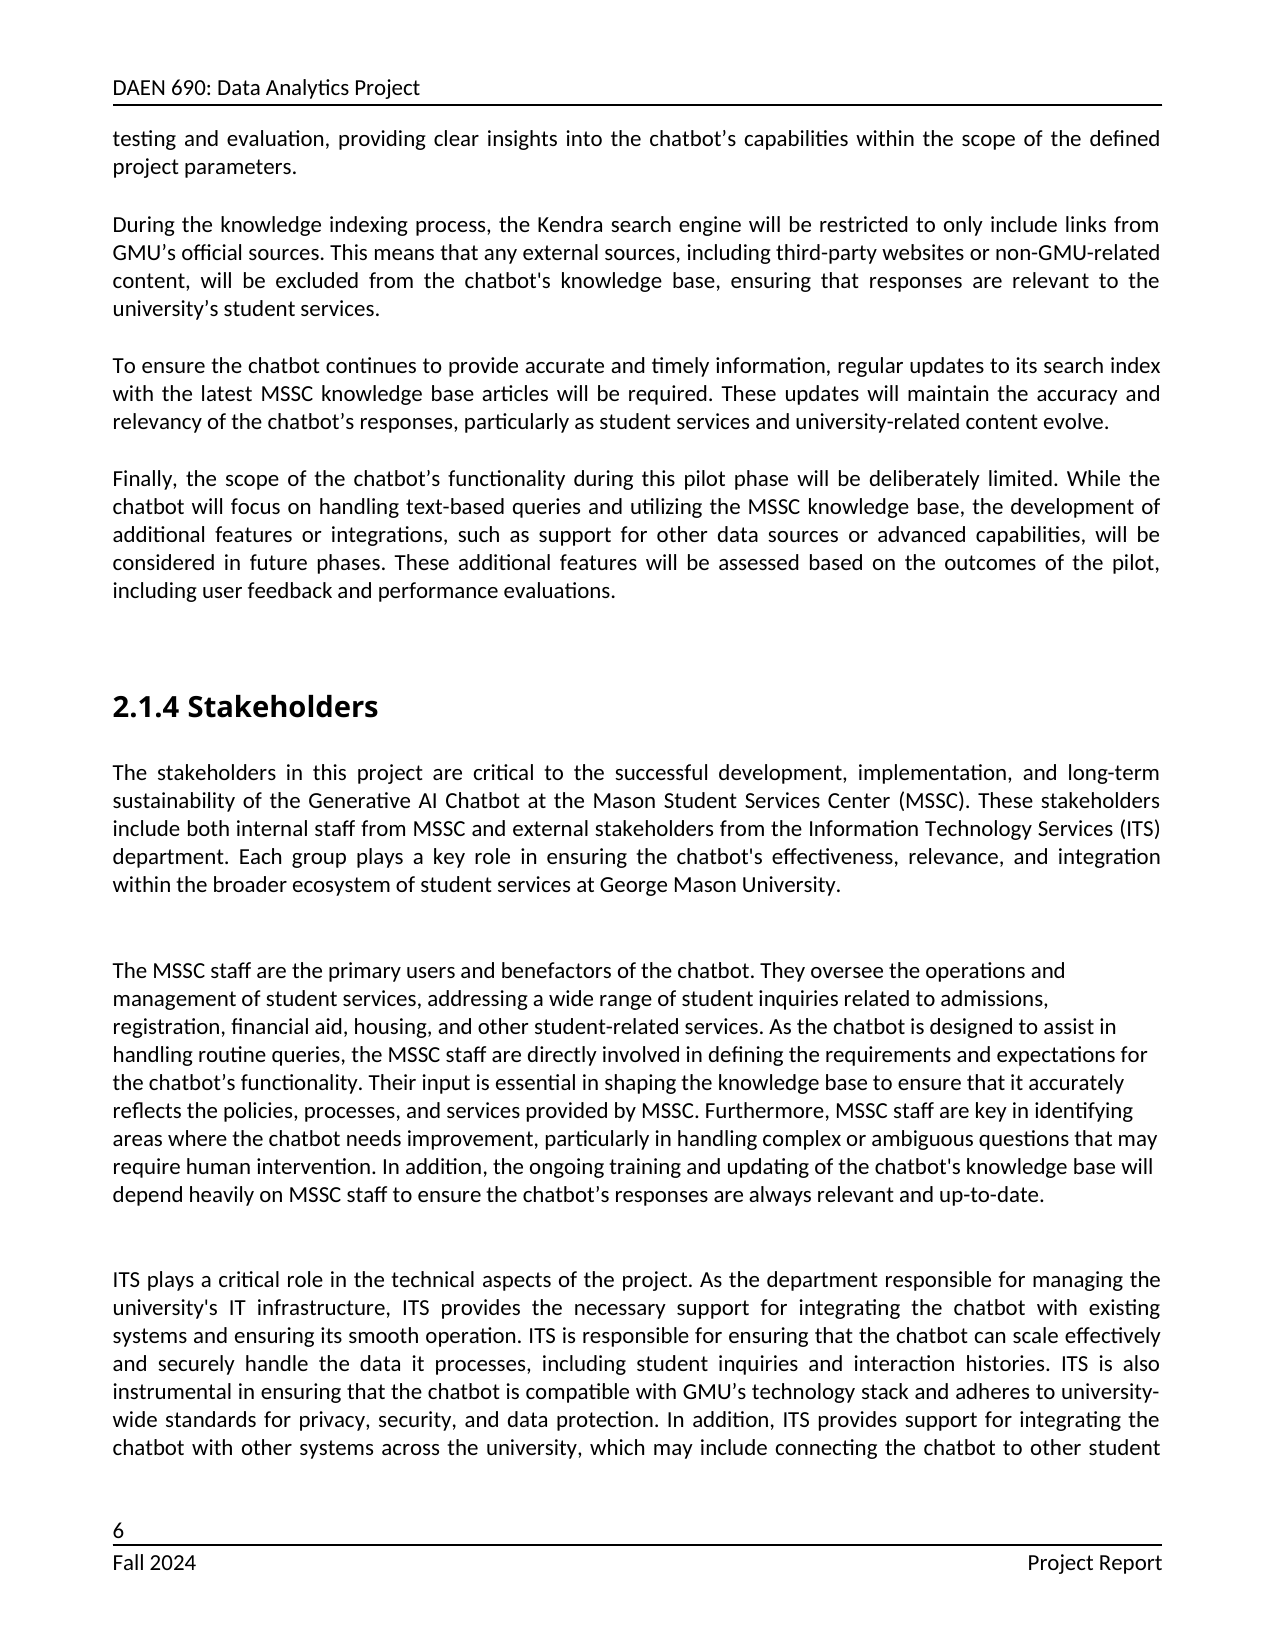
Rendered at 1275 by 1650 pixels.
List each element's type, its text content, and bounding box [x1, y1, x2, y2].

text To ensure the chatbot continues to provide accurate and timely information, regular updates to its search index with the latest MSSC knowledge base articles will be required. These updates will maintain the accuracy and relevancy of the chatbot’s responses, particularly as student services and university-related content evolve. [112, 351, 1162, 435]
text Finally, the scope of the chatbot’s functionality during this pilot phase will be deliberately limited. While the chatbot will focus on handling text-based queries and utilizing the MSSC knowledge base, the development of additional features or integrations, such as support for other data sources or advanced capabilities, will be considered in future phases. These additional features will be assessed based on the outcomes of the pilot, including user feedback and performance evaluations. [112, 464, 1162, 604]
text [112, 1237, 1162, 1461]
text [112, 124, 1162, 181]
text The MSSC staff are the primary users and benefactors of the chatbot. They oversee the operations and management of student services, addressing a wide range of student inquiries related to admissions, registration, financial aid, housing, and other student-related services. As the chatbot is designed to assist in handling routine queries, the MSSC staff are directly involved in defining the requirements and expectations for the chatbot’s functionality. Their input is essential in shaping the knowledge base to ensure that it accurately reflects the policies, processes, and services provided by MSSC. Furthermore, MSSC staff are key in identifying areas where the chatbot needs improvement, particularly in handling complex or ambiguous questions that may require human intervention. In addition, the ongoing training and updating of the chatbot's knowledge base will depend heavily on MSSC staff to ensure the chatbot’s responses are always relevant and up-to-date. [112, 928, 1162, 1208]
text The stakeholders in this project are critical to the successful development, implementation, and long-term sustainability of the Generative AI Chatbot at the Mason Student Services Center (MSSC). These stakeholders include both internal staff from MSSC and external stakeholders from the Information Technology Services (ITS) department. Each group plays a key role in ensuring the chatbot's effectiveness, relevance, and integration within the broader ecosystem of student services at George Mason University. [112, 758, 1162, 898]
text During the knowledge indexing process, the Kendra search engine will be restricted to only include links from GMU’s official sources. This means that any external sources, including third-party websites or non-GMU-related content, will be excluded from the chatbot's knowledge base, ensuring that responses are relevant to the university’s student services. [112, 210, 1162, 322]
subtitle Stakeholders [112, 686, 1162, 726]
